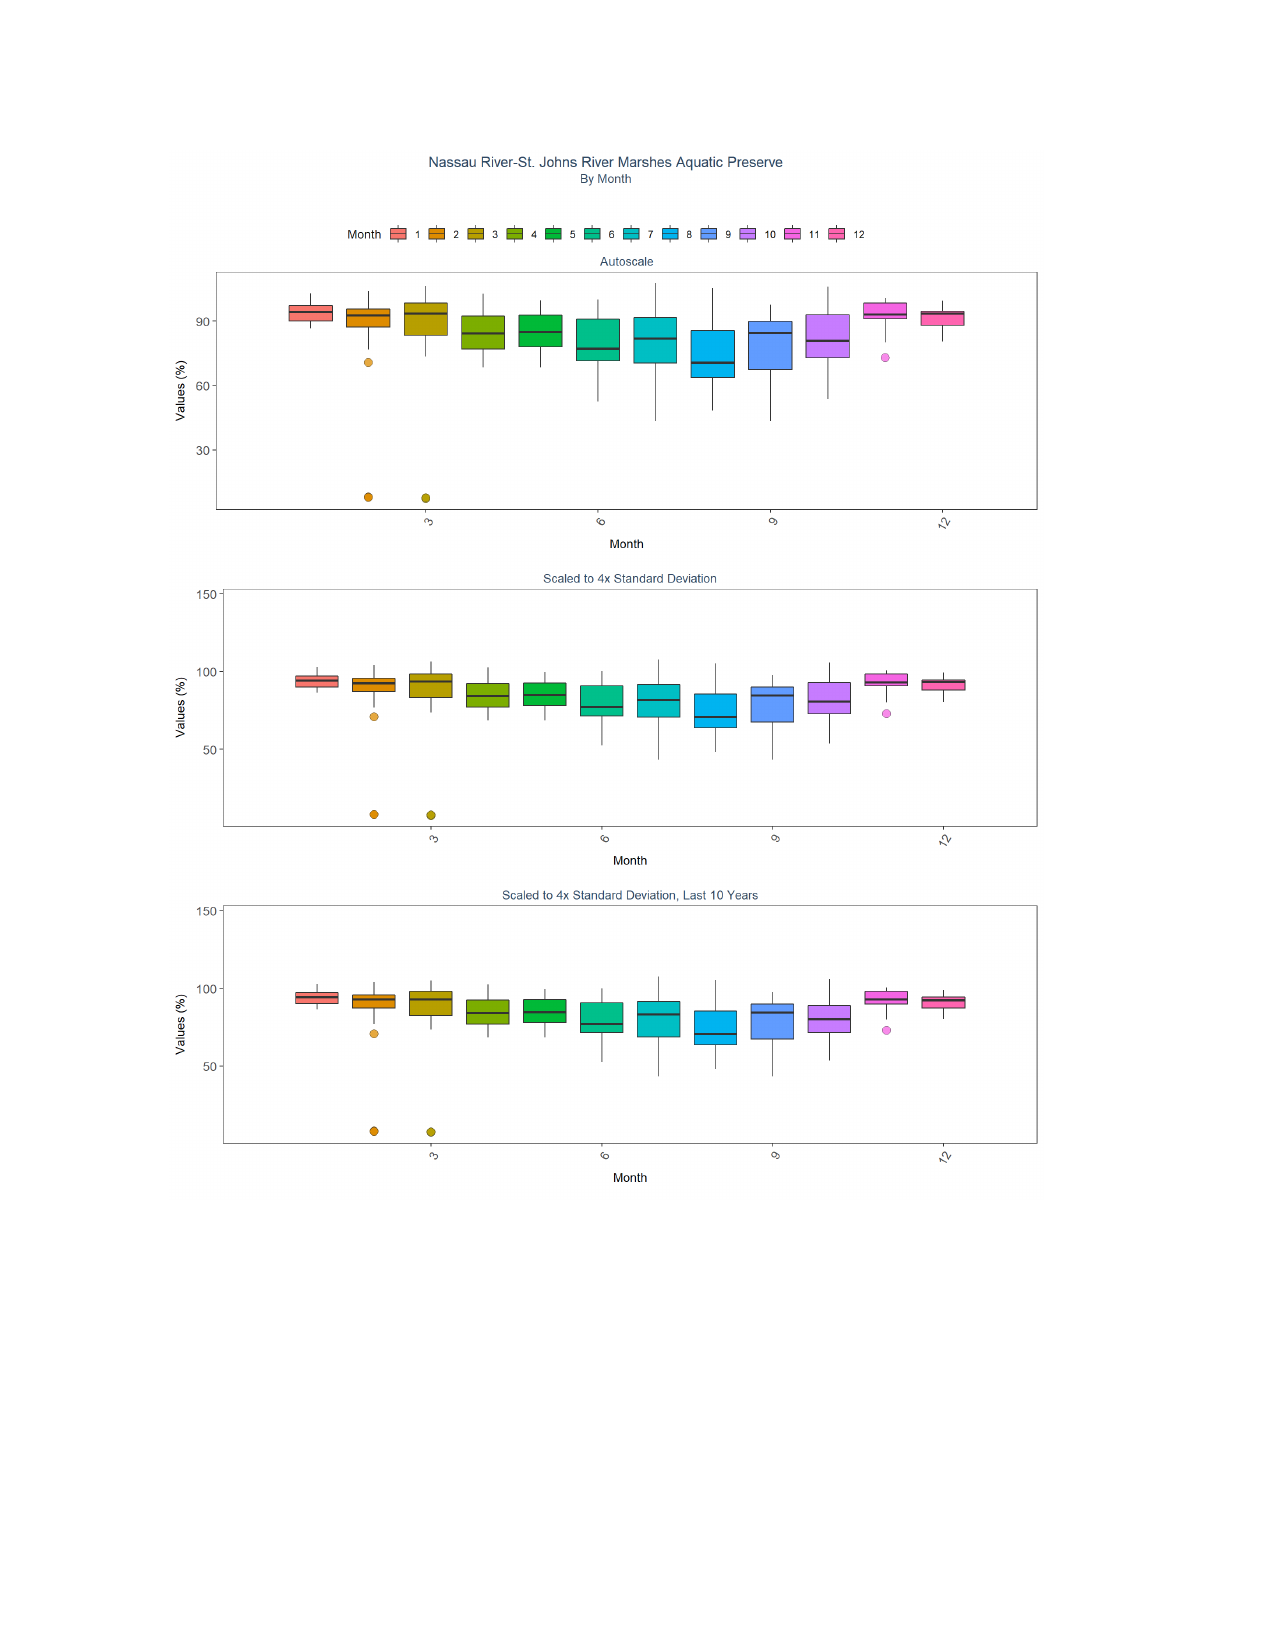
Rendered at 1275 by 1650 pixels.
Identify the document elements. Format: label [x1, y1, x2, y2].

picture [168, 150, 1044, 1200]
